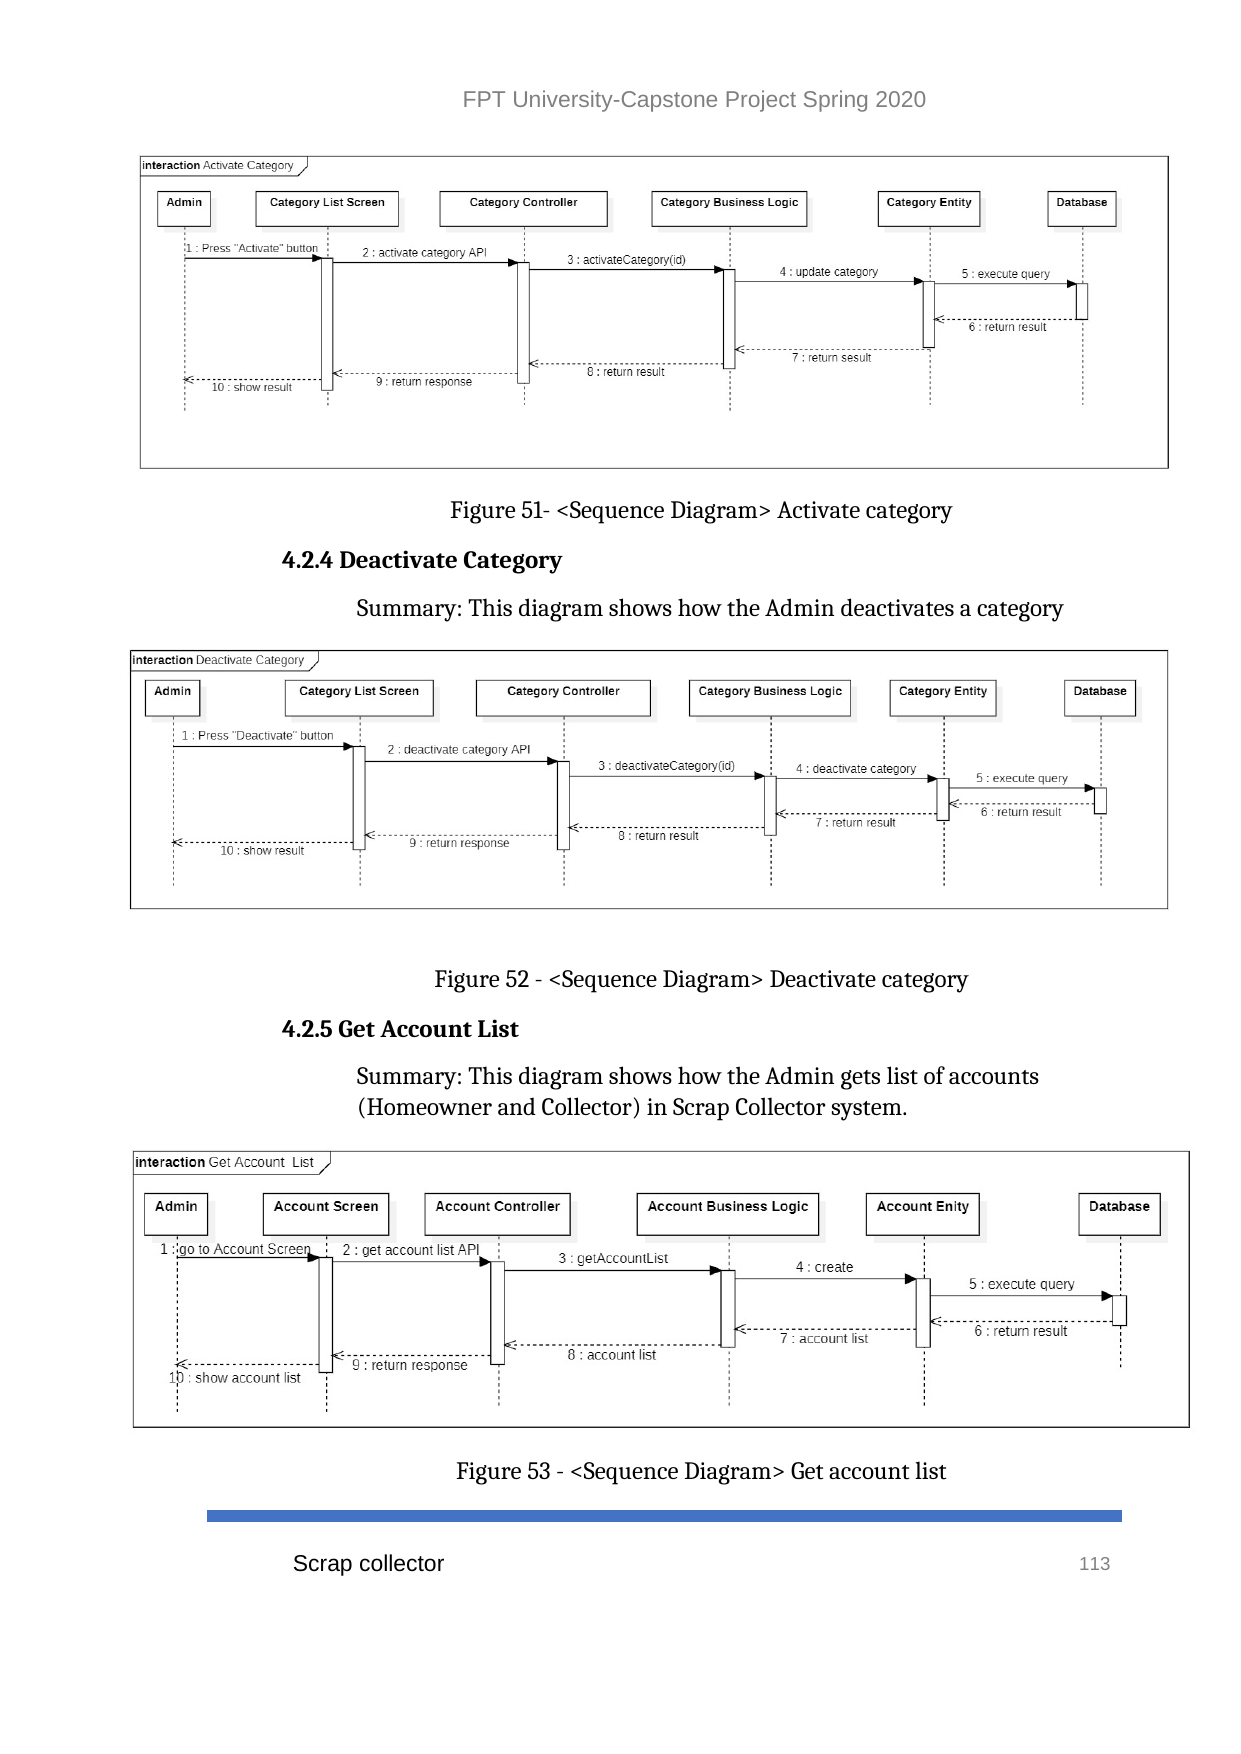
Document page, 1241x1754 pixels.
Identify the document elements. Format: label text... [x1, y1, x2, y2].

picture [121, 641, 1204, 945]
text Summary: This diagram shows how the Admin gets list of accounts (Homeowner and Collector) in Scrap Collector system. [357, 1062, 1122, 1122]
text Figure - <Sequence Diagram> Get account list [207, 1457, 1122, 1486]
text Figure - <Sequence Diagram> Deactivate category [207, 965, 1122, 994]
picture [122, 1141, 1200, 1437]
subtitle 4.2.4 Deactivate Category [282, 546, 1122, 574]
picture [131, 147, 1174, 476]
subtitle 4.2.5 Get Account List [282, 1014, 1122, 1043]
text Figure - <Sequence Diagram> Activate category [207, 496, 1122, 525]
text Summary: This diagram shows how the Admin deactivates a category [357, 593, 1122, 622]
